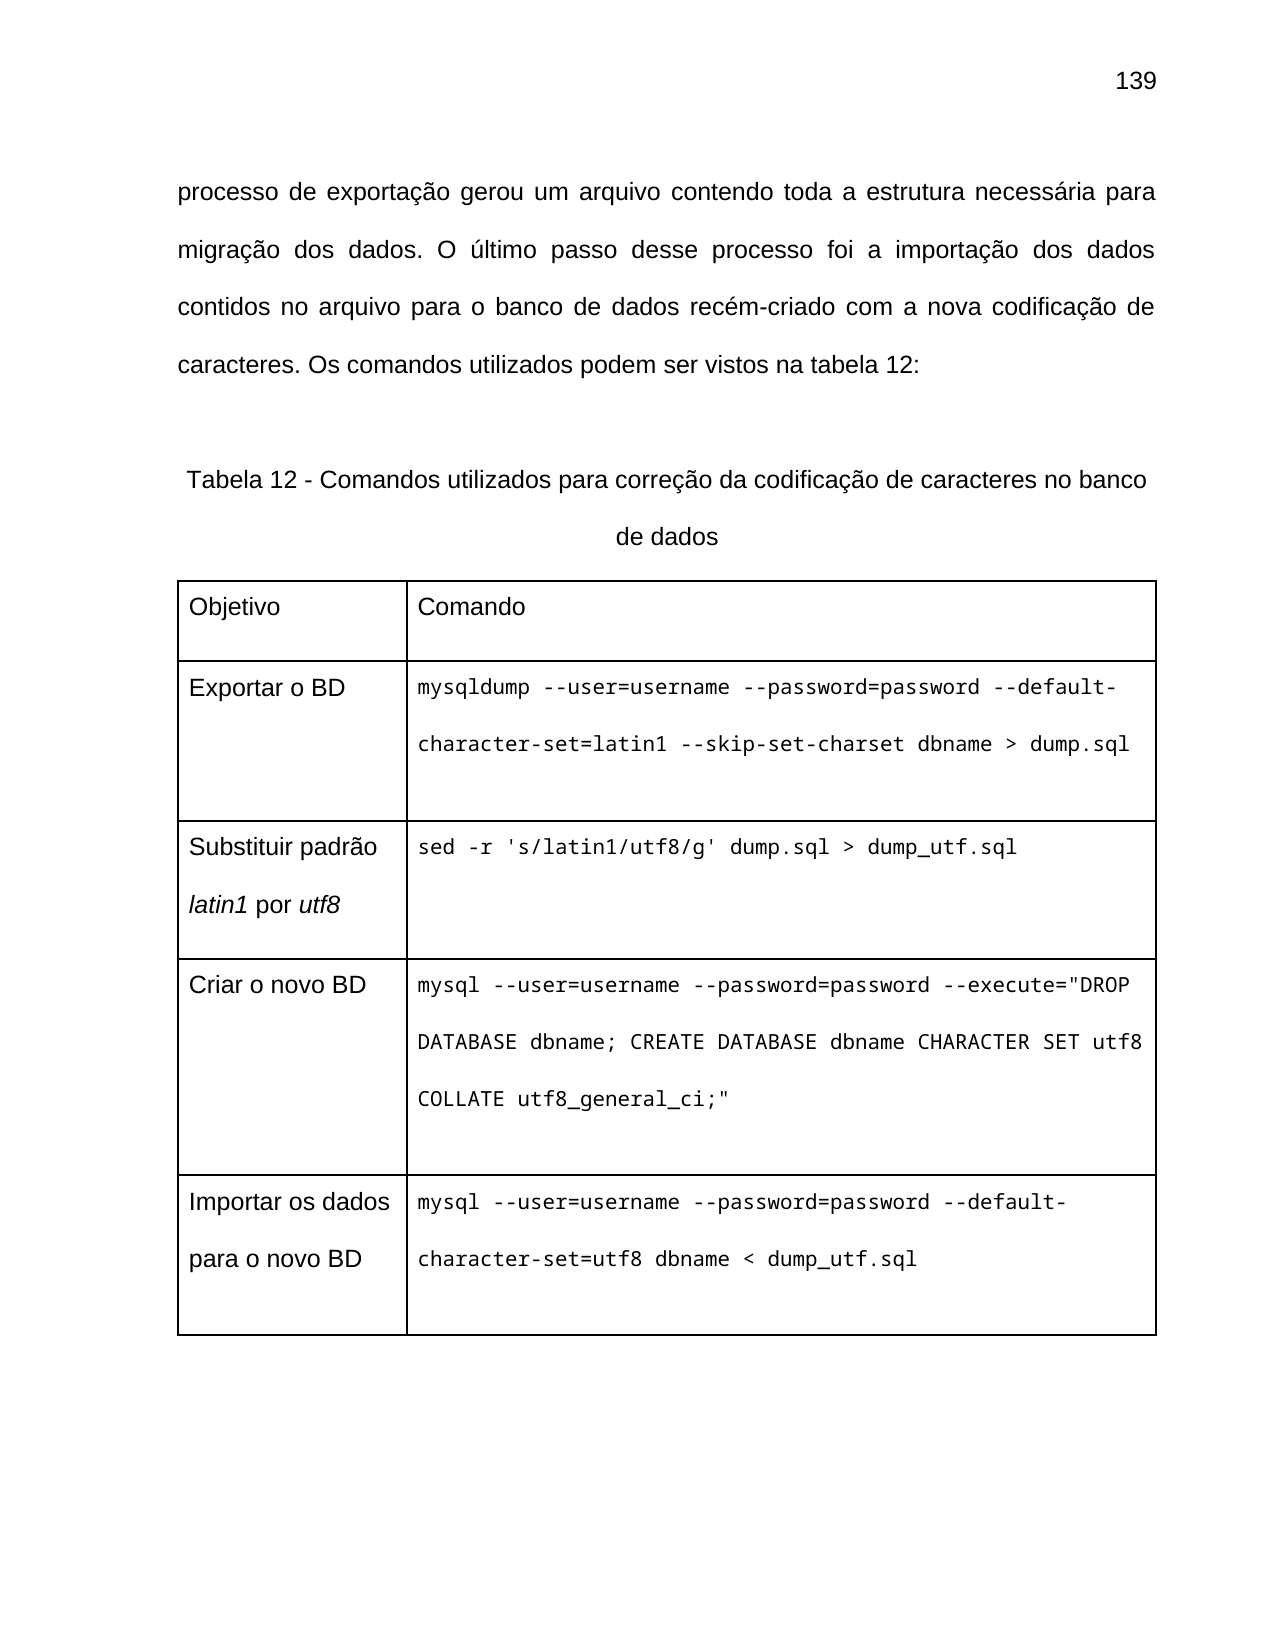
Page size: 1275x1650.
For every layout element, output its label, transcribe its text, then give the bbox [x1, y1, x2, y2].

text Tabela 12 - Comandos utilizados para correção da codificação de caracteres no banco de dados [177, 465, 1157, 551]
table_cell sed -r 's/latin1/utf8/g' dump.sql > dump_utf.sql [408, 822, 1155, 958]
table_cell Criar o novo BD [179, 960, 406, 1174]
table_cell mysqldump --user=username --password=password --default-character-set=latin1 --skip-set-charset dbname > dump.sql [408, 662, 1155, 820]
table_cell mysql --user=username --password=password --execute="DROP DATABASE dbname; CREATE DATABASE dbname CHARACTER SET utf8 COLLATE utf8_general_ci;" [408, 960, 1155, 1174]
table_header Comando [408, 582, 1155, 660]
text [177, 177, 1157, 378]
table_cell Substituir padrão latin1 por utf8 [179, 822, 406, 958]
table_header Objetivo [179, 582, 406, 660]
table_cell Exportar o BD [179, 662, 406, 820]
table_cell Importar os dados para o novo BD [179, 1176, 406, 1334]
table_cell mysql --user=username --password=password --default-character-set=utf8 dbname < dump_utf.sql [408, 1176, 1155, 1334]
